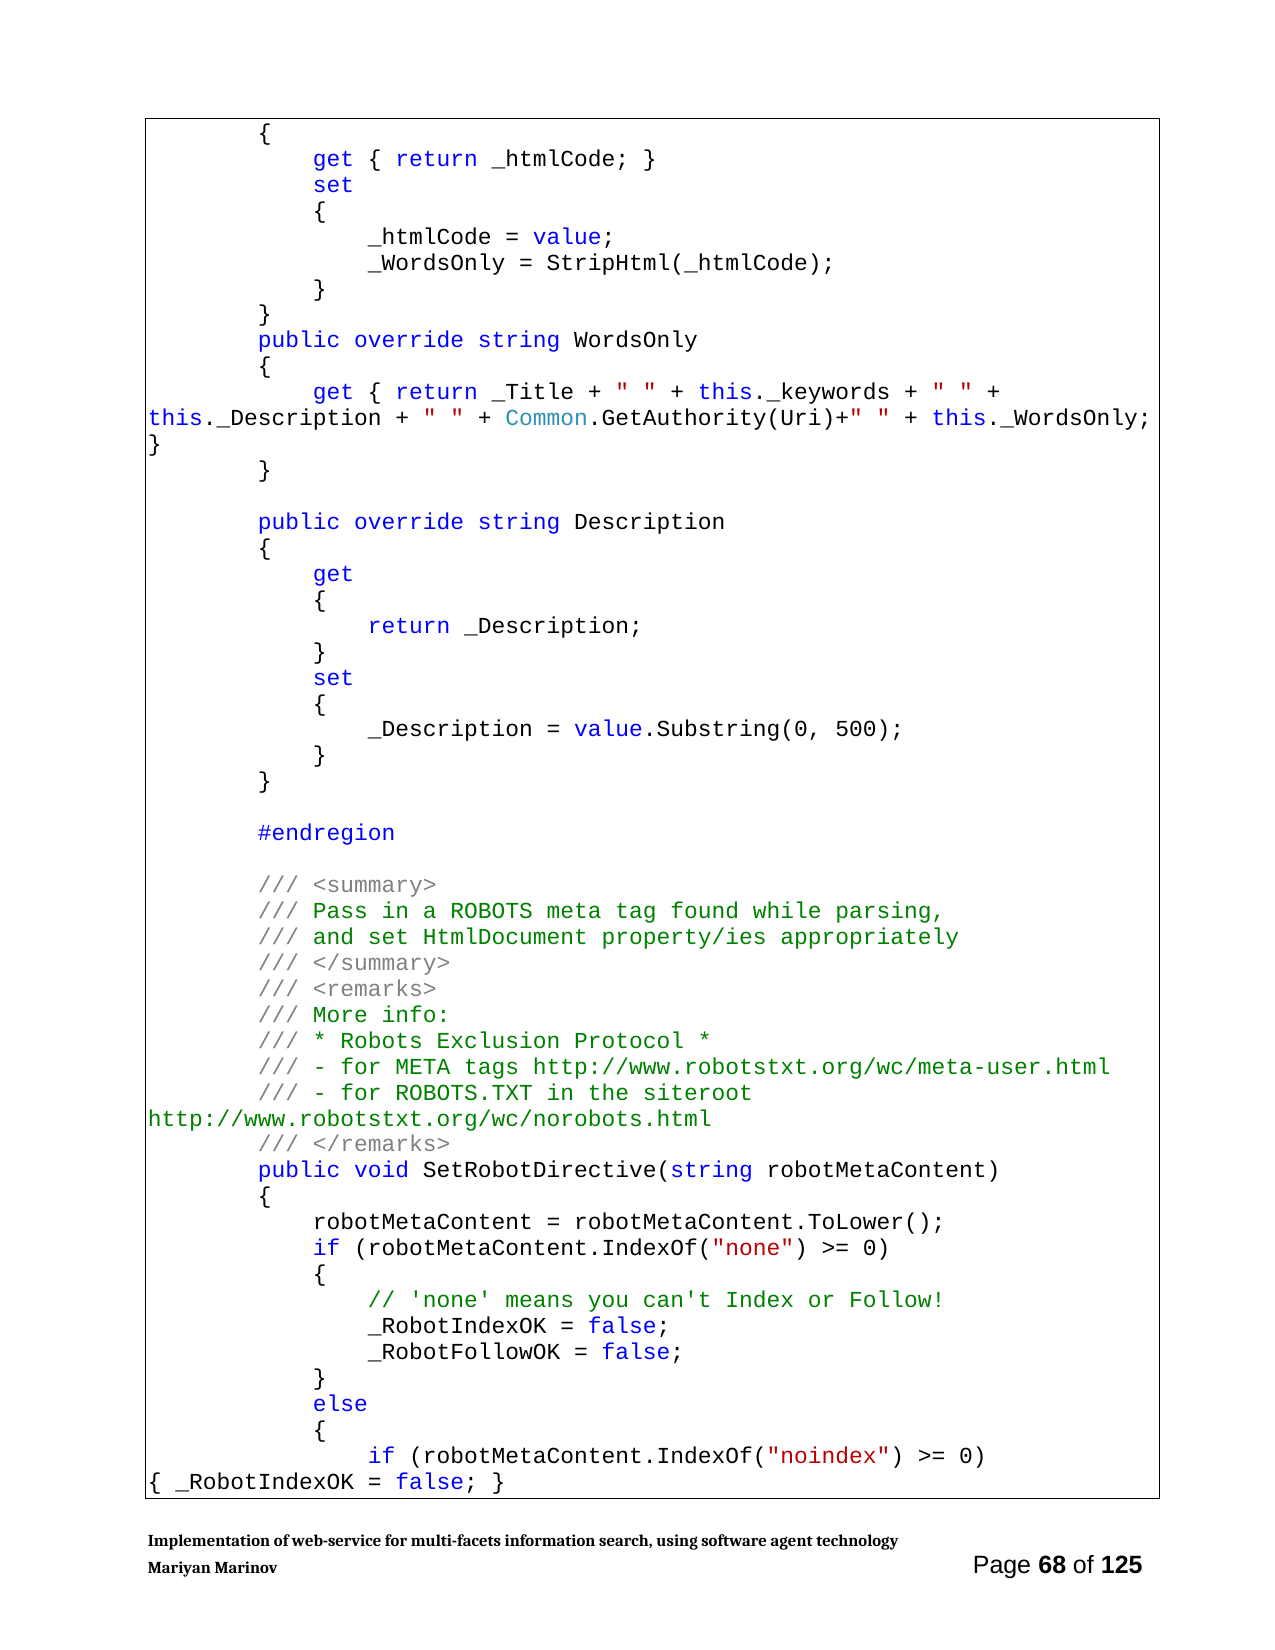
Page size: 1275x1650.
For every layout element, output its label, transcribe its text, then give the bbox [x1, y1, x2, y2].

text get { return _htmlCode; } [148, 147, 1157, 173]
text { [148, 1418, 1157, 1441]
text return _Description; [148, 614, 1157, 640]
text { [148, 692, 1157, 718]
text _WordsOnly = StripHtml(_htmlCode); [148, 251, 1157, 277]
text /// </summary> [148, 951, 1157, 977]
text } [148, 277, 1157, 303]
text /// </remarks> [148, 1133, 1157, 1159]
text /// and set HtmlDocument property/ies appropriately [148, 925, 1157, 951]
text } [148, 640, 1157, 666]
text _RobotIndexOK = false; [148, 1314, 1157, 1340]
text { [148, 199, 1157, 225]
text { [148, 355, 1157, 381]
text _htmlCode = value; [148, 225, 1157, 251]
text public void SetRobotDirective(string robotMetaContent) [148, 1159, 1157, 1185]
text /// * Robots Exclusion Protocol * [148, 1029, 1157, 1055]
text _Description = value.Substring(0, 500); [148, 718, 1157, 744]
text } [148, 770, 1157, 796]
text } [148, 458, 1157, 484]
text set [148, 666, 1157, 692]
text } [148, 744, 1157, 770]
text if (robotMetaContent.IndexOf("none") >= 0) [148, 1237, 1157, 1262]
text #endregion [148, 822, 1157, 847]
text if (robotMetaContent.IndexOf("noindex") >= 0) { _RobotIndexOK = false; } [146, 1441, 1159, 1498]
text // 'none' means you can't Index or Follow! [148, 1288, 1157, 1314]
text { [146, 119, 1159, 147]
text { [148, 1262, 1157, 1288]
text else [148, 1392, 1157, 1418]
text get { return _Title + " " + this._keywords + " " + this._Description + " " + Common.GetAuthority(Uri)+" " + this._WordsOnly; } [148, 381, 1157, 458]
text /// More info: [148, 1003, 1157, 1029]
text _RobotFollowOK = false; [148, 1340, 1157, 1366]
text public override string WordsOnly [148, 329, 1157, 355]
text /// - for ROBOTS.TXT in the siteroot http://www.robotstxt.org/wc/norobots.html [148, 1081, 1157, 1133]
text get [148, 562, 1157, 588]
text { [148, 536, 1157, 562]
text /// - for META tags http://www.robotstxt.org/wc/meta-user.html [148, 1055, 1157, 1081]
text set [148, 173, 1157, 199]
text /// Pass in a ROBOTS meta tag found while parsing, [148, 899, 1157, 925]
text } [148, 1366, 1157, 1392]
text robotMetaContent = robotMetaContent.ToLower(); [148, 1211, 1157, 1237]
text { [148, 588, 1157, 614]
text /// <summary> [148, 873, 1157, 899]
text public override string Description [148, 510, 1157, 536]
text /// <remarks> [148, 977, 1157, 1003]
text { [148, 1185, 1157, 1211]
text } [148, 303, 1157, 329]
